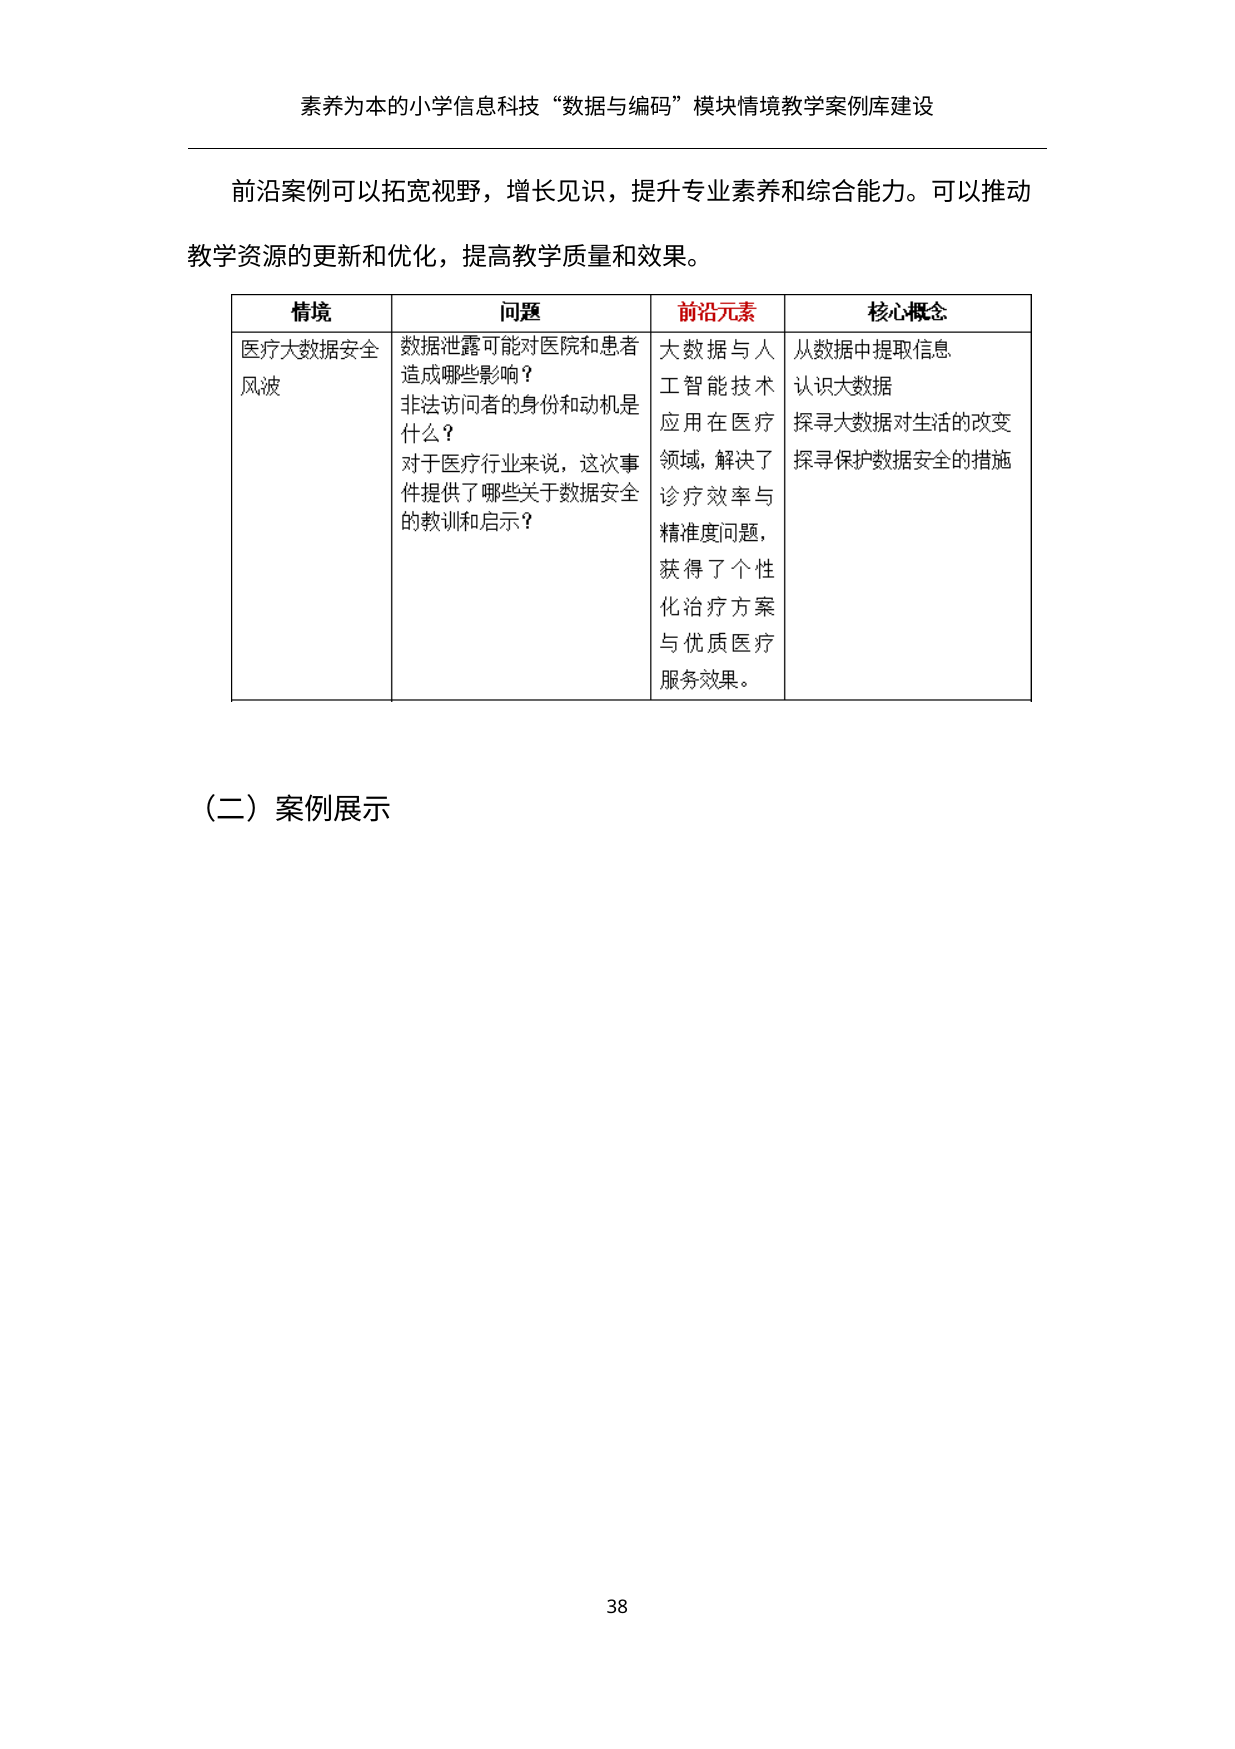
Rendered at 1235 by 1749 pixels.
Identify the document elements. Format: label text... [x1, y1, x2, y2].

picture [231, 294, 1032, 702]
list 案例展示 [187, 774, 1047, 839]
list 前沿案例可以拓宽视野，增长见识，提升专业素养和综合能力。可以推动教学资源的更新和优化，提高教学质量和效果。 [187, 157, 1047, 287]
